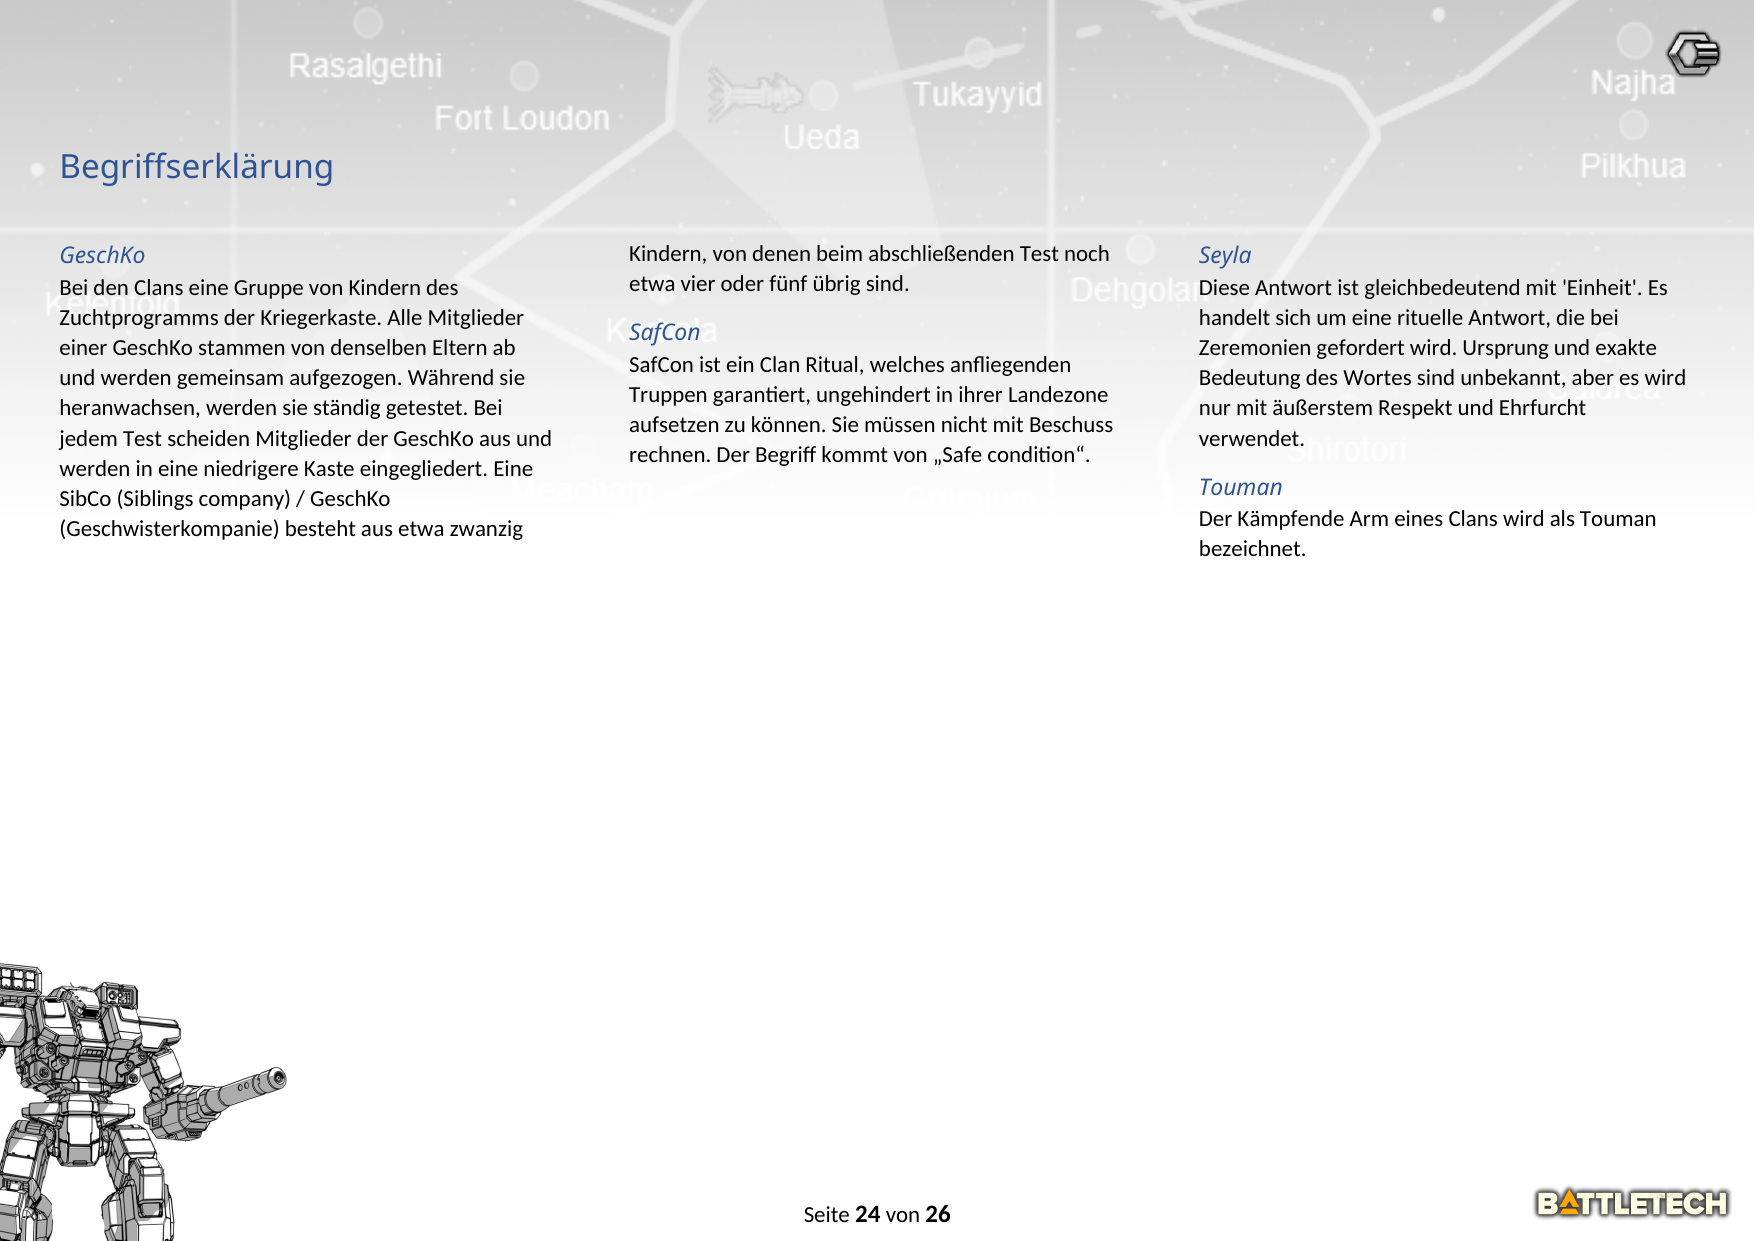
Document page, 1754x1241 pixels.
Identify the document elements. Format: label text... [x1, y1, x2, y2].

subtitle Begriffserklärung [59, 143, 1695, 188]
text Diese Antwort ist gleichbedeutend mit 'Einheit'. Es handelt sich um eine rituelle Antwort, die bei Zeremonien gefordert wird. Ursprung und exakte Bedeutung des Wortes sind unbekannt, aber es wird nur mit äußerstem Respekt und Ehrfurcht verwendet. [1199, 273, 1695, 452]
text Bei den Clans eine Gruppe von Kindern des Zuchtprogramms der Kriegerkaste. Alle Mitglieder einer GeschKo stammen von denselben Eltern ab und werden gemeinsam aufgezogen. Während sie heranwachsen, werden sie ständig getestet. Bei jedem Test scheiden Mitglieder der GeschKo aus und werden in eine niedrigere Kaste eingegliedert. Eine SibCo (Siblings company) / GeschKo (Geschwisterkompanie) besteht aus etwa zwanzig Kindern, von denen beim abschließenden Test noch etwa vier oder fünf übrig sind. [59, 273, 555, 542]
picture [1524, 1170, 1741, 1239]
subtitle Seyla [1199, 239, 1695, 270]
subtitle SafCon [629, 316, 1125, 347]
subtitle Touman [1199, 471, 1695, 502]
subtitle GeschKo [59, 239, 555, 270]
text SafCon ist ein Clan Ritual, welches anfliegenden Truppen garantiert, ungehindert in ihrer Landezone aufsetzen zu können. Sie müssen nicht mit Beschuss rechnen. Der Begriff kommt von „Safe condition“. [629, 350, 1125, 468]
picture [0, 0, 1754, 531]
picture [0, 941, 292, 1241]
text Der Kämpfende Arm eines Clans wird als Touman bezeichnet. [1199, 504, 1695, 563]
